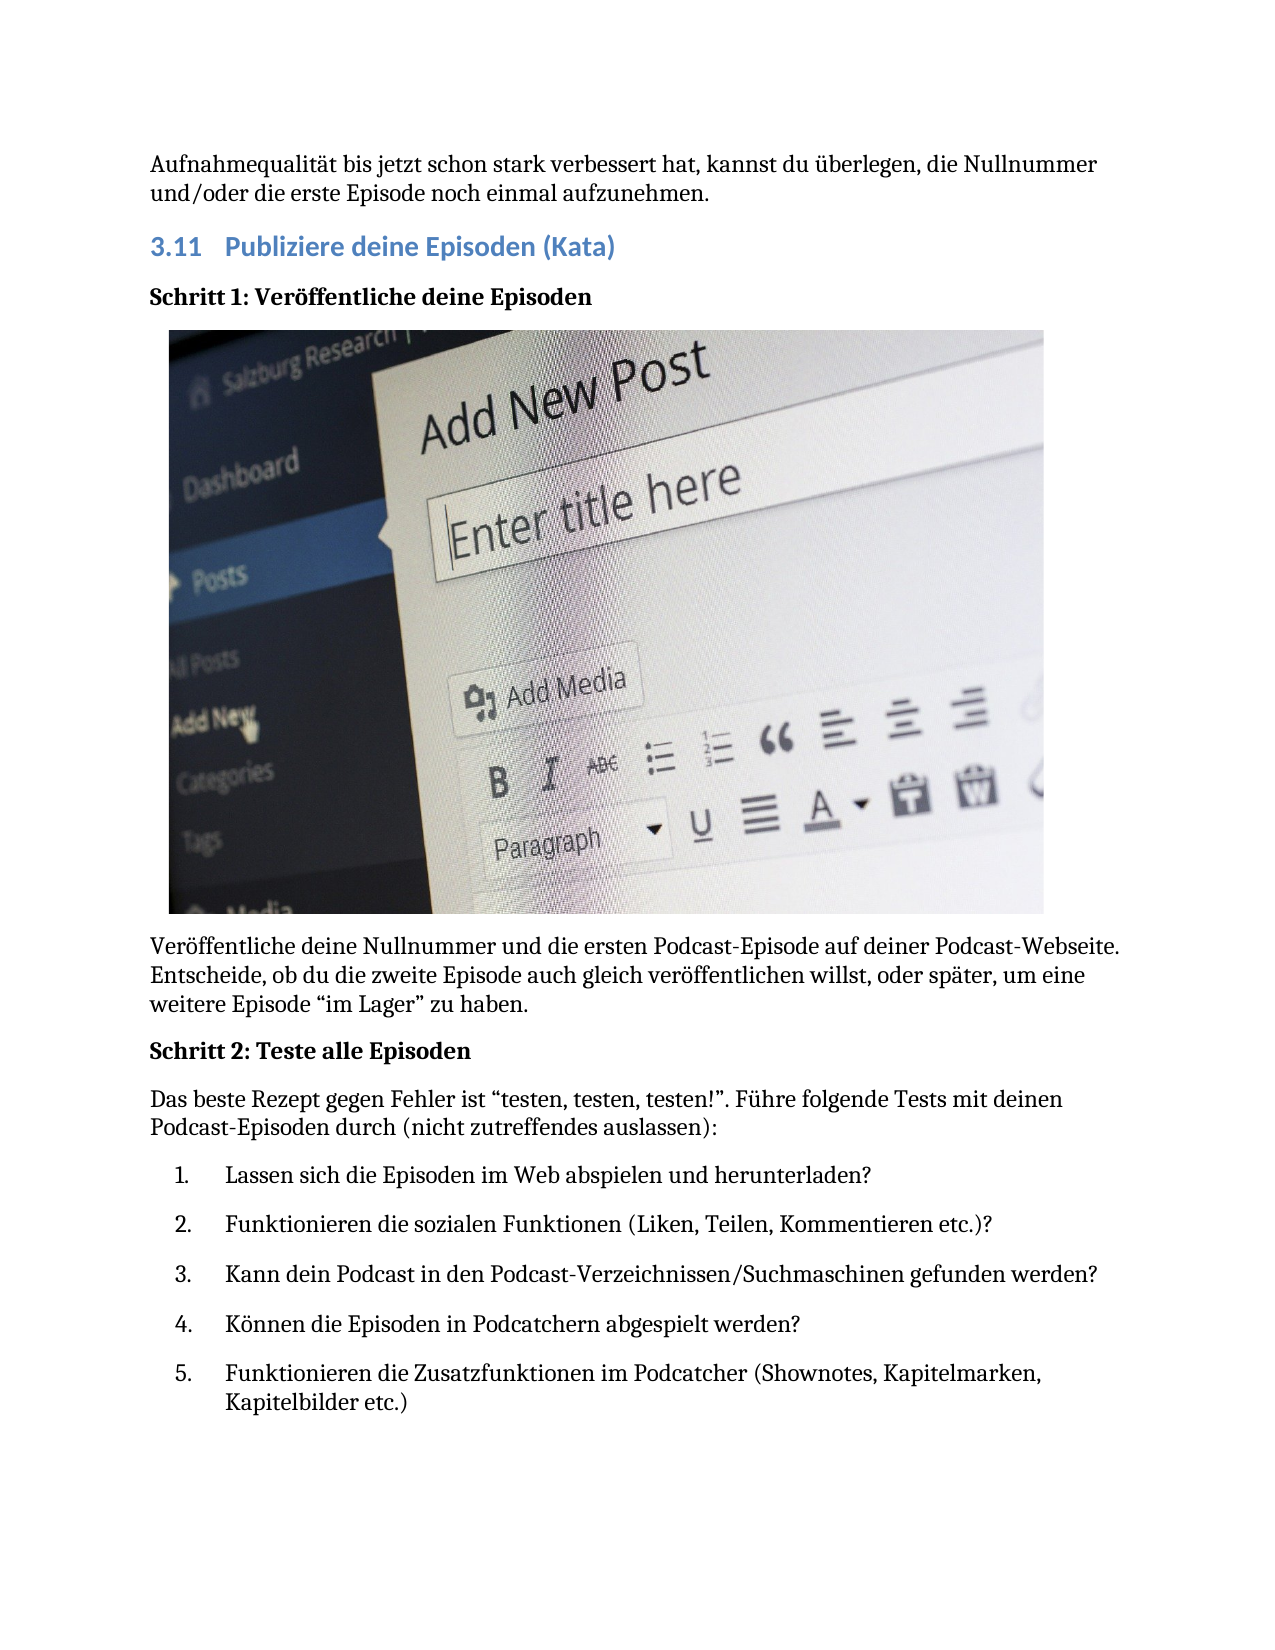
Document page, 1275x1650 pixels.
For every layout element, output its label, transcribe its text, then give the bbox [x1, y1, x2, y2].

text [150, 150, 1125, 207]
list Funktionieren die Zusatzfunktionen im Podcatcher (Shownotes, Kapitelmarken, Kapitelbilder etc.) [175, 1359, 1125, 1417]
list Kann dein Podcast in den Podcast-Verzeichnissen/Suchmaschinen gefunden werden? [175, 1260, 1125, 1289]
text Das beste Rezept gegen Fehler ist “testen, testen, testen!”. Führe folgende Tests mit deinen Podcast-Episoden durch (nicht zutreffendes auslassen): [150, 1084, 1125, 1142]
list Lassen sich die Episoden im Web abspielen und herunterladen? [175, 1161, 1125, 1189]
text Schritt 2: Teste alle Episoden [150, 1037, 1125, 1066]
text Schritt 1: Veröffentliche deine Episoden [150, 283, 1125, 311]
text Veröffentliche deine Nullnummer und die ersten Podcast-Episode auf deiner Podcast-Webseite. Entscheide, ob du die zweite Episode auch gleich veröffentlichen willst, oder später, um eine weitere Episode “im Lager” zu haben. [150, 932, 1125, 1018]
picture [168, 330, 1044, 914]
list Können die Episoden in Podcatchern abgespielt werden? [175, 1309, 1125, 1338]
list Funktionieren die sozialen Funktionen (Liken, Teilen, Kommentieren etc.)? [175, 1210, 1125, 1239]
subtitle 3.11 Publiziere deine Episoden (Kata) [150, 228, 1125, 264]
